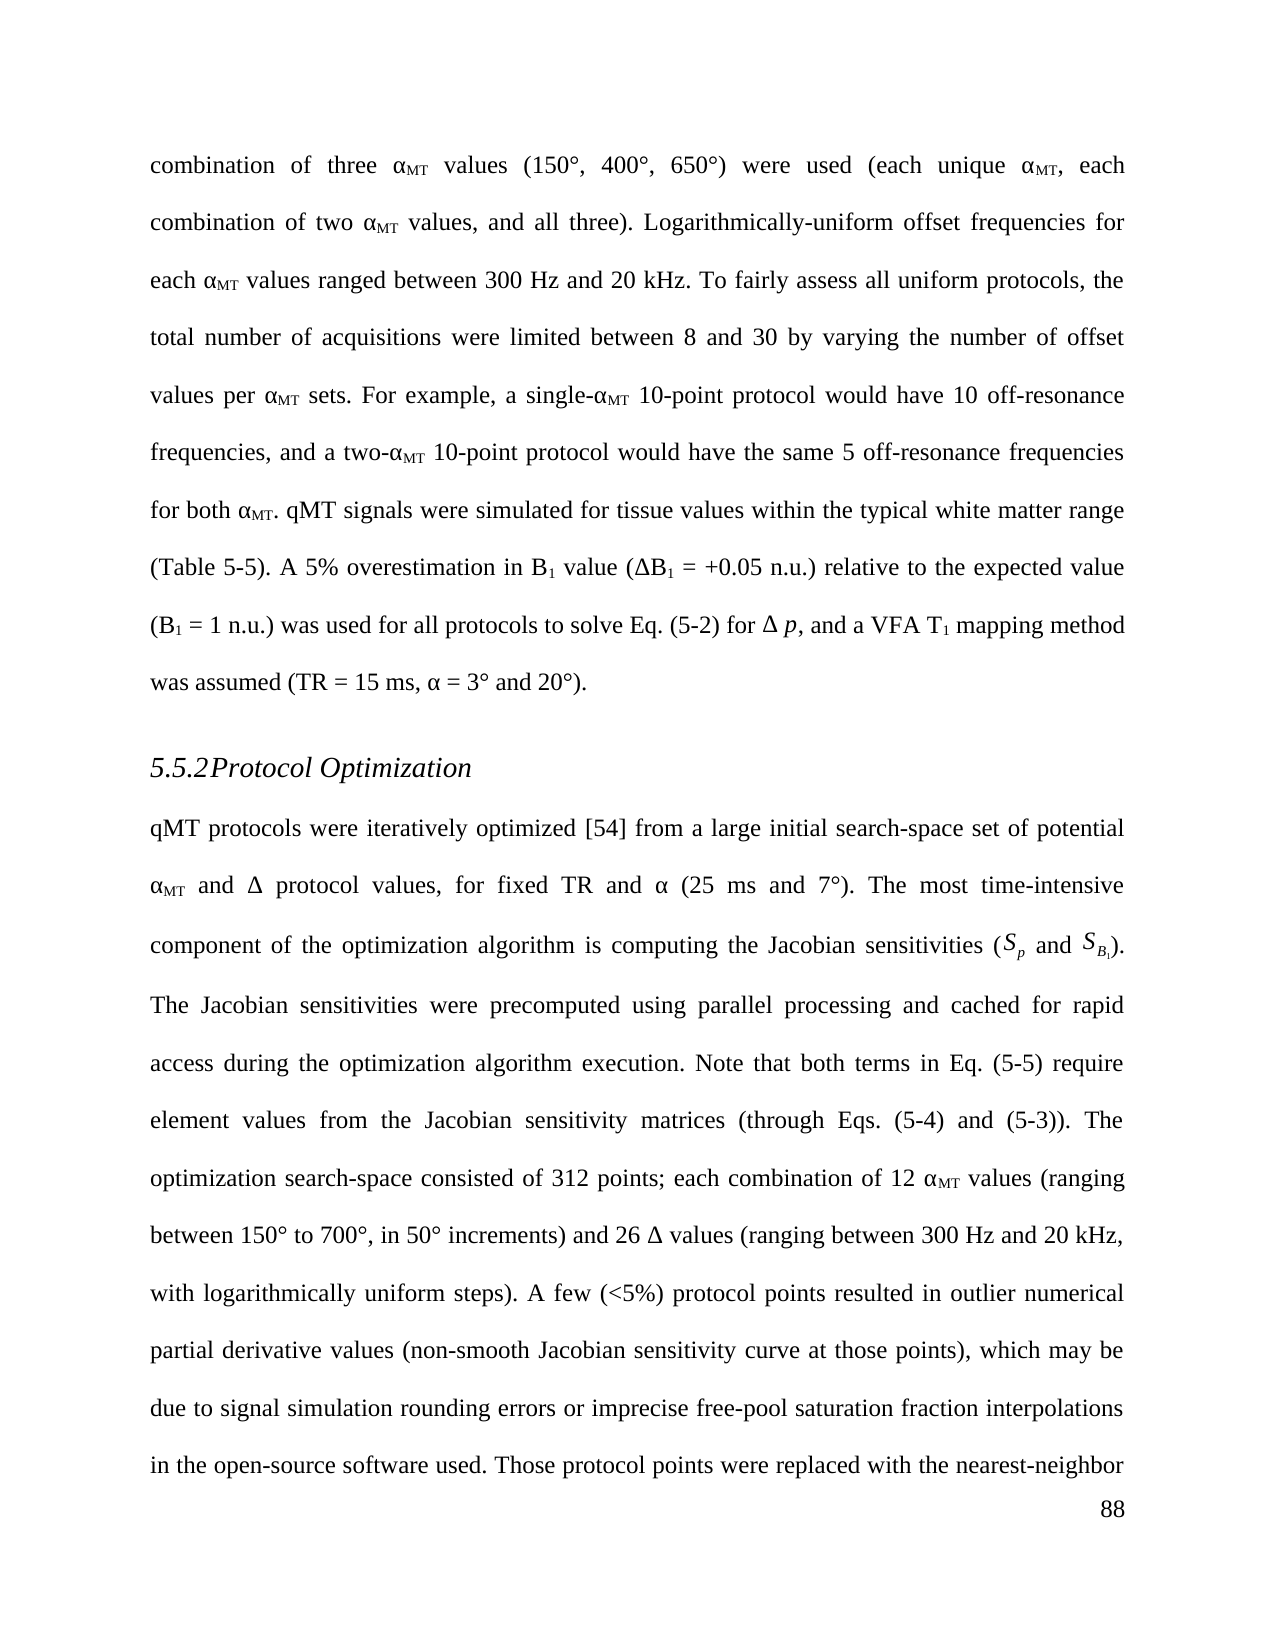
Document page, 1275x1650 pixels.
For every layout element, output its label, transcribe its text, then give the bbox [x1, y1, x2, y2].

subtitle Protocol Optimization [150, 750, 1125, 783]
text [150, 813, 1125, 1479]
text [150, 150, 1125, 696]
